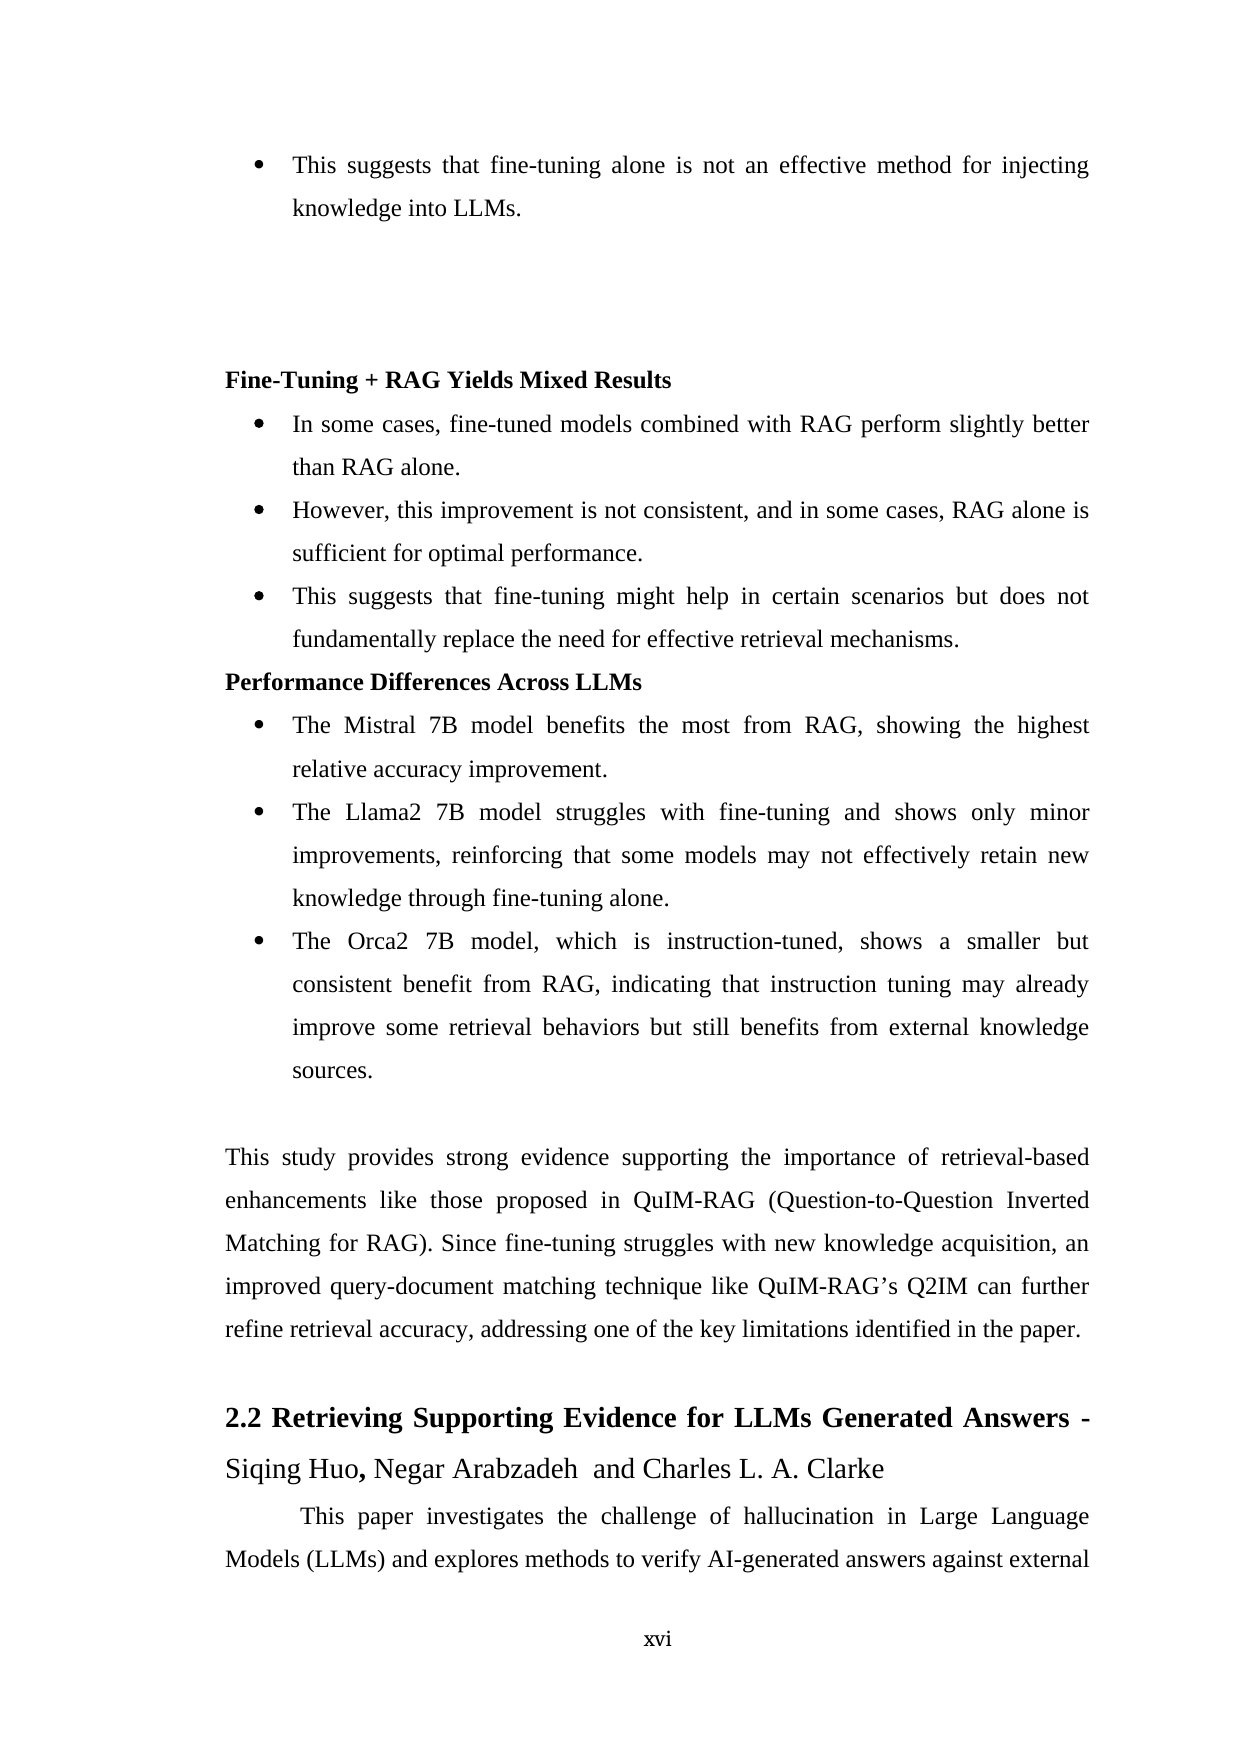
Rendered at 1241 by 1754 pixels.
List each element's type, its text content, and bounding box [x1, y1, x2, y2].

text This study provides strong evidence supporting the importance of retrieval-based enhancements like those proposed in QuIM-RAG (Question-to-Question Inverted Matching for RAG). Since fine-tuning struggles with new knowledge acquisition, an improved query-document matching technique like QuIM-RAG’s Q2IM can further refine retrieval accuracy, addressing one of the key limitations identified in the paper. [225, 1142, 1090, 1343]
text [225, 1501, 1090, 1573]
list However, this improvement is not consistent, and in some cases, RAG alone is sufficient for optimal performance. [254, 495, 1090, 567]
list In some cases, fine-tuned models combined with RAG perform slightly better than RAG alone. [254, 409, 1090, 481]
text 2.2 Retrieving Supporting Evidence for LLMs Generated Answers - Siqing Huo, Negar Arabzadeh and Charles L. A. Clarke [225, 1401, 1090, 1484]
list The Llama2 7B model struggles with fine-tuning and shows only minor improvements, reinforcing that some models may not effectively retain new knowledge through fine-tuning alone. [254, 797, 1090, 912]
list The Orca2 7B model, which is instruction-tuned, shows a smaller but consistent benefit from RAG, indicating that instruction tuning may already improve some retrieval behaviors but still benefits from external knowledge sources. [254, 926, 1090, 1084]
text Performance Differences Across LLMs [225, 667, 1090, 696]
text Fine-Tuning + RAG Yields Mixed Results [225, 366, 1090, 394]
list This suggests that fine-tuning might help in certain scenarios but does not fundamentally replace the need for effective retrieval mechanisms. [254, 581, 1090, 653]
list The Mistral 7B model benefits the most from RAG, showing the highest relative accuracy improvement. [254, 711, 1090, 782]
list This suggests that fine-tuning alone is not an effective method for injecting knowledge into LLMs. [254, 150, 1090, 222]
